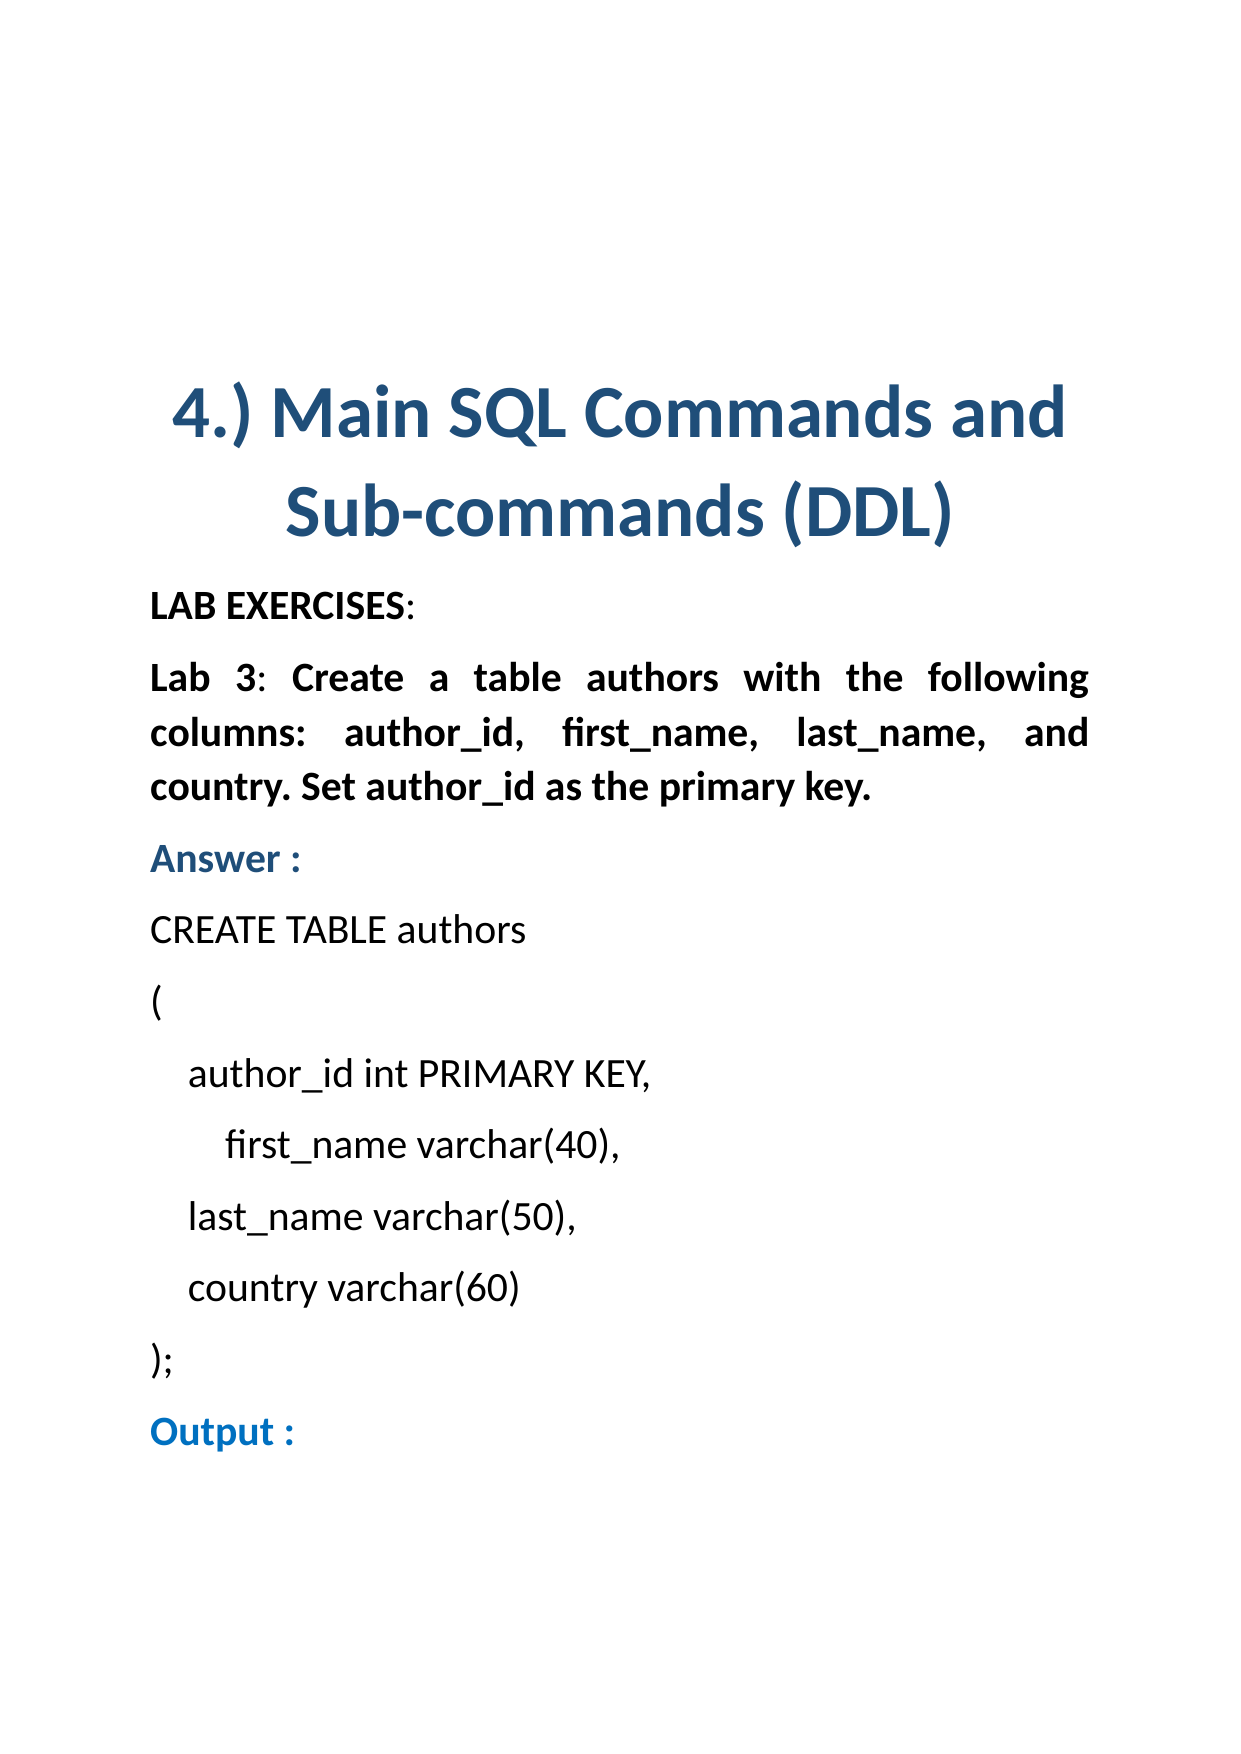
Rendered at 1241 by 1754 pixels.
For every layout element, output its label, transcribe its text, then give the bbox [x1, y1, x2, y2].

text author_id int PRIMARY KEY, [150, 1047, 1090, 1097]
text Answer : [150, 832, 1090, 883]
text ); [150, 1333, 1090, 1384]
text LAB EXERCISES: [150, 579, 1090, 630]
text CREATE TABLE authors [150, 903, 1090, 954]
text Lab 3: Create a table authors with the following columns: author_id, first_name, last_name, and country. Set author_id as the primary key. [150, 651, 1090, 811]
text country varchar(60) [150, 1261, 1090, 1312]
text last_name varchar(50), [150, 1190, 1090, 1241]
text ( [150, 975, 1090, 1026]
text first_name varchar(40), [150, 1118, 1090, 1169]
text 4.) Main SQL Commands and Sub-commands (DDL) [150, 365, 1090, 555]
text Output : [150, 1404, 1090, 1455]
